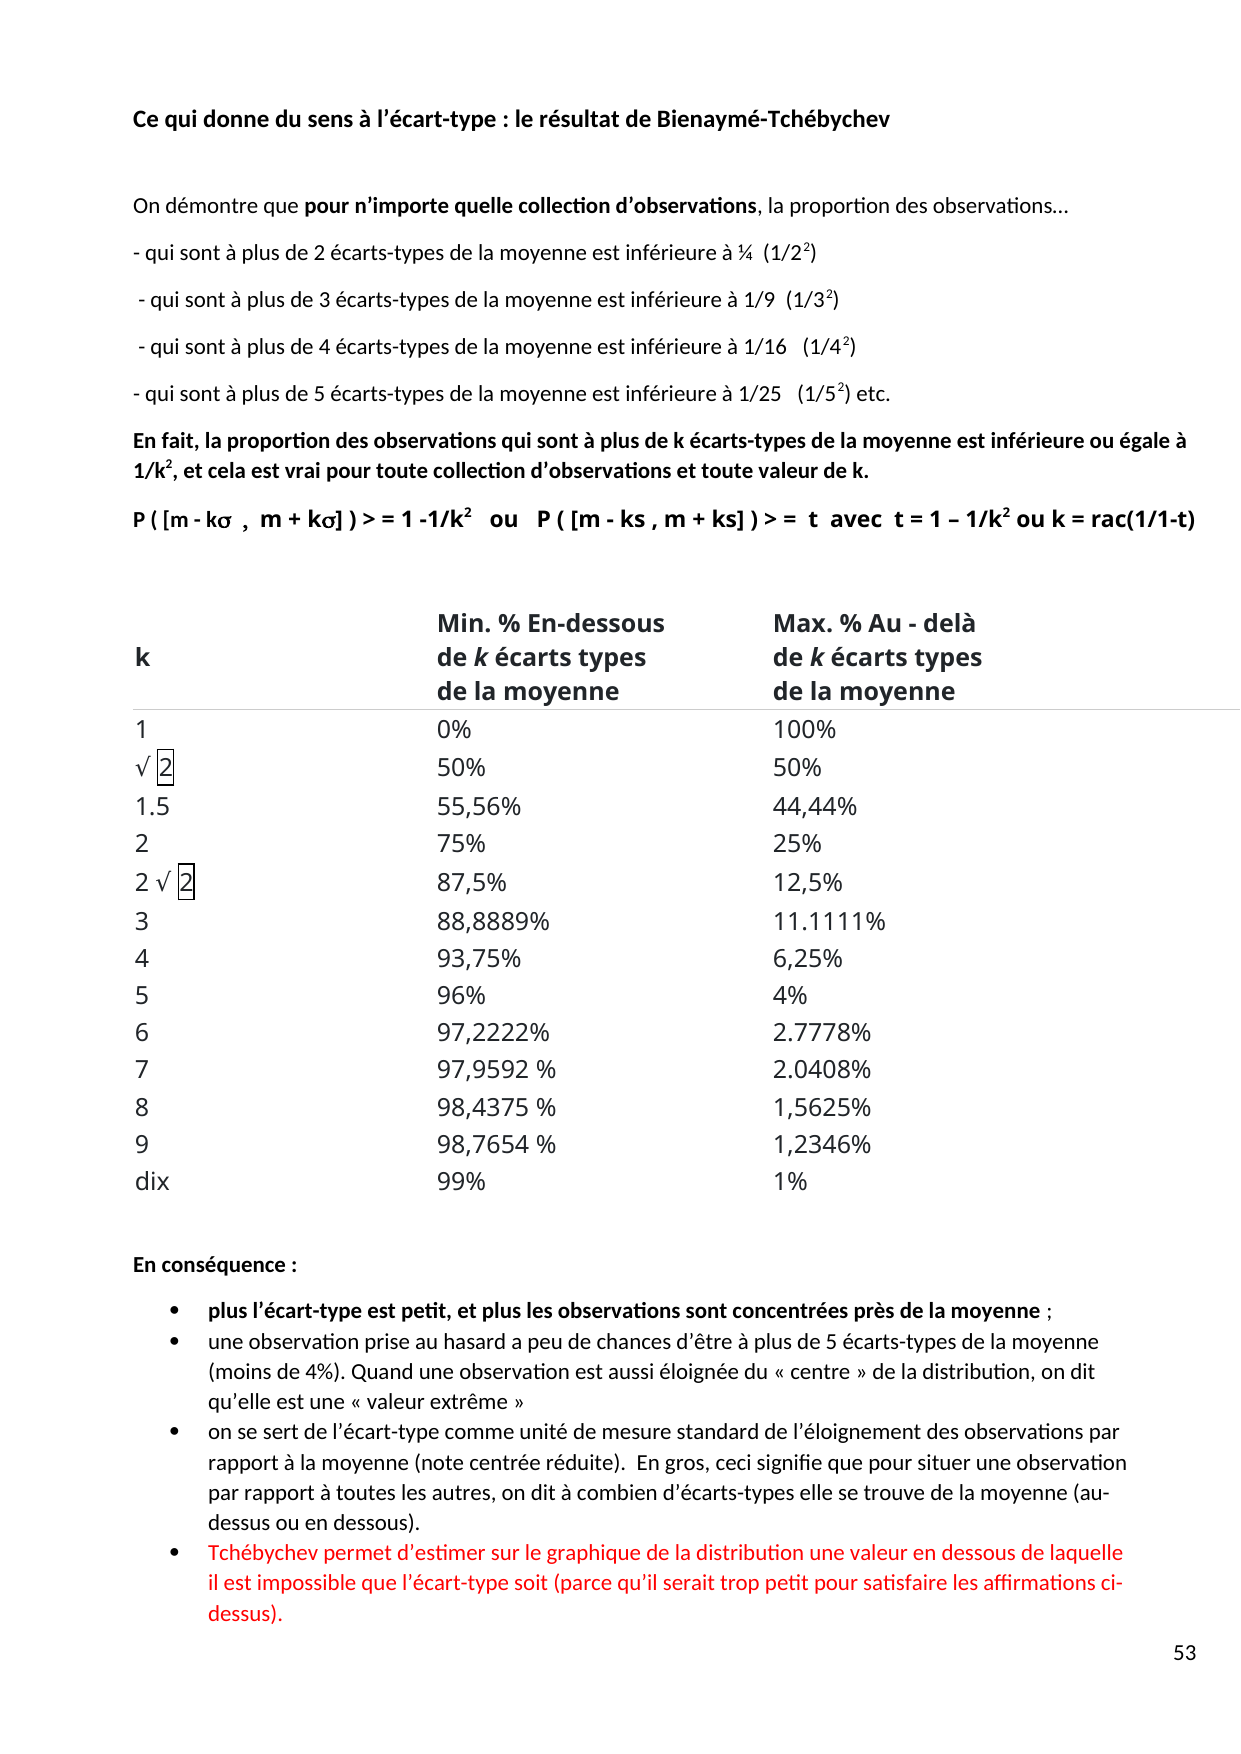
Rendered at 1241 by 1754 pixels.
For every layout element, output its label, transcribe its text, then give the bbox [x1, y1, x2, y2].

table_cell 2.7778% [771, 1014, 1240, 1051]
table_cell 44,44% [771, 787, 1240, 824]
table_cell 2 [133, 824, 435, 862]
table_cell 4 [133, 939, 435, 976]
table_header Min. % En-dessous de k écarts types de la moyenne [435, 604, 771, 709]
table_cell 12,5% [771, 862, 1240, 902]
table_cell 2 √ 2 [133, 862, 435, 902]
text - qui sont à plus de 4 écarts-types de la moyenne est inférieure à 1/16 (1/42) [133, 332, 1196, 360]
table_cell 6 [133, 1014, 435, 1051]
table_cell 93,75% [435, 939, 771, 976]
table_cell 75% [435, 824, 771, 862]
text Ce qui donne du sens à l’écart-type : le résultat de Bienaymé-Tchébychev [133, 103, 1196, 134]
table_cell 0% [435, 710, 771, 747]
list Tchébychev permet d’estimer sur le graphique de la distribution une valeur en dessous de laquelle il est impossible que l’écart-type soit (parce qu’il serait trop petit pour satisfaire les affirmations ci-dessus). [170, 1538, 1196, 1627]
table_cell 1 [133, 710, 435, 747]
table_cell 3 [133, 902, 435, 939]
text En fait, la proportion des observations qui sont à plus de k écarts-types de la moyenne est inférieure ou égale à 1/k2, et cela est vrai pour toute collection d’observations et toute valeur de k. [133, 426, 1196, 484]
table_cell 96% [435, 976, 771, 1013]
table_cell √ 2 [133, 747, 435, 787]
table_cell 1,2346% [771, 1125, 1240, 1162]
table_cell 11.1111% [771, 902, 1240, 939]
table_cell 87,5% [435, 862, 771, 902]
table_cell 50% [771, 747, 1240, 787]
table_cell 55,56% [435, 787, 771, 824]
text On démontre que pour n’importe quelle collection d’observations, la proportion des observations… [133, 192, 1196, 219]
table_cell 50% [435, 747, 771, 787]
table_cell 100% [771, 710, 1240, 747]
text - qui sont à plus de 2 écarts-types de la moyenne est inférieure à ¼ (1/22) [133, 238, 1196, 266]
table_cell 97,9592 % [435, 1051, 771, 1088]
table_cell 1% [771, 1162, 1240, 1199]
text - qui sont à plus de 5 écarts-types de la moyenne est inférieure à 1/25 (1/52) etc. [133, 379, 1196, 407]
table_cell 1,5625% [771, 1088, 1240, 1125]
table_cell 5 [133, 976, 435, 1013]
table_header k [133, 604, 435, 709]
text En conséquence : [133, 1250, 1196, 1278]
table_cell 4% [771, 976, 1240, 1013]
list on se sert de l’écart-type comme unité de mesure standard de l’éloignement des observations par rapport à la moyenne (note centrée réduite). En gros, ceci signifie que pour situer une observation par rapport à toutes les autres, on dit à combien d’écarts-types elle se trouve de la moyenne (au- dessus ou en dessous). [170, 1417, 1196, 1536]
table_cell 6,25% [771, 939, 1240, 976]
list plus l’écart-type est petit, et plus les observations sont concentrées près de la moyenne ; [170, 1297, 1196, 1325]
list une observation prise au hasard a peu de chances d’être à plus de 5 écarts-types de la moyenne (moins de 4%). Quand une observation est aussi éloignée du « centre » de la distribution, on dit qu’elle est une « valeur extrême » [170, 1327, 1196, 1415]
table_cell 25% [771, 824, 1240, 862]
table_cell 99% [435, 1162, 771, 1199]
table_cell 98,7654 % [435, 1125, 771, 1162]
table_cell 7 [133, 1051, 435, 1088]
table_cell 1.5 [133, 787, 435, 824]
table_cell 9 [133, 1125, 435, 1162]
table_cell 2.0408% [771, 1051, 1240, 1088]
table_cell 8 [133, 1088, 435, 1125]
table_cell 97,2222% [435, 1014, 771, 1051]
text P ( [m - km + k] ) > = 1 -1/k2 ou P ( [m - ks , m + ks] ) > = t avec t = 1 – 1/k2 ou k = rac(1/1-t) [133, 503, 1196, 534]
text - qui sont à plus de 3 écarts-types de la moyenne est inférieure à 1/9 (1/32) [133, 285, 1196, 313]
table_cell 98,4375 % [435, 1088, 771, 1125]
table_header Max. % Au - delà de k écarts types de la moyenne [771, 604, 1240, 709]
table_cell 88,8889% [435, 902, 771, 939]
table_cell dix [133, 1162, 435, 1199]
